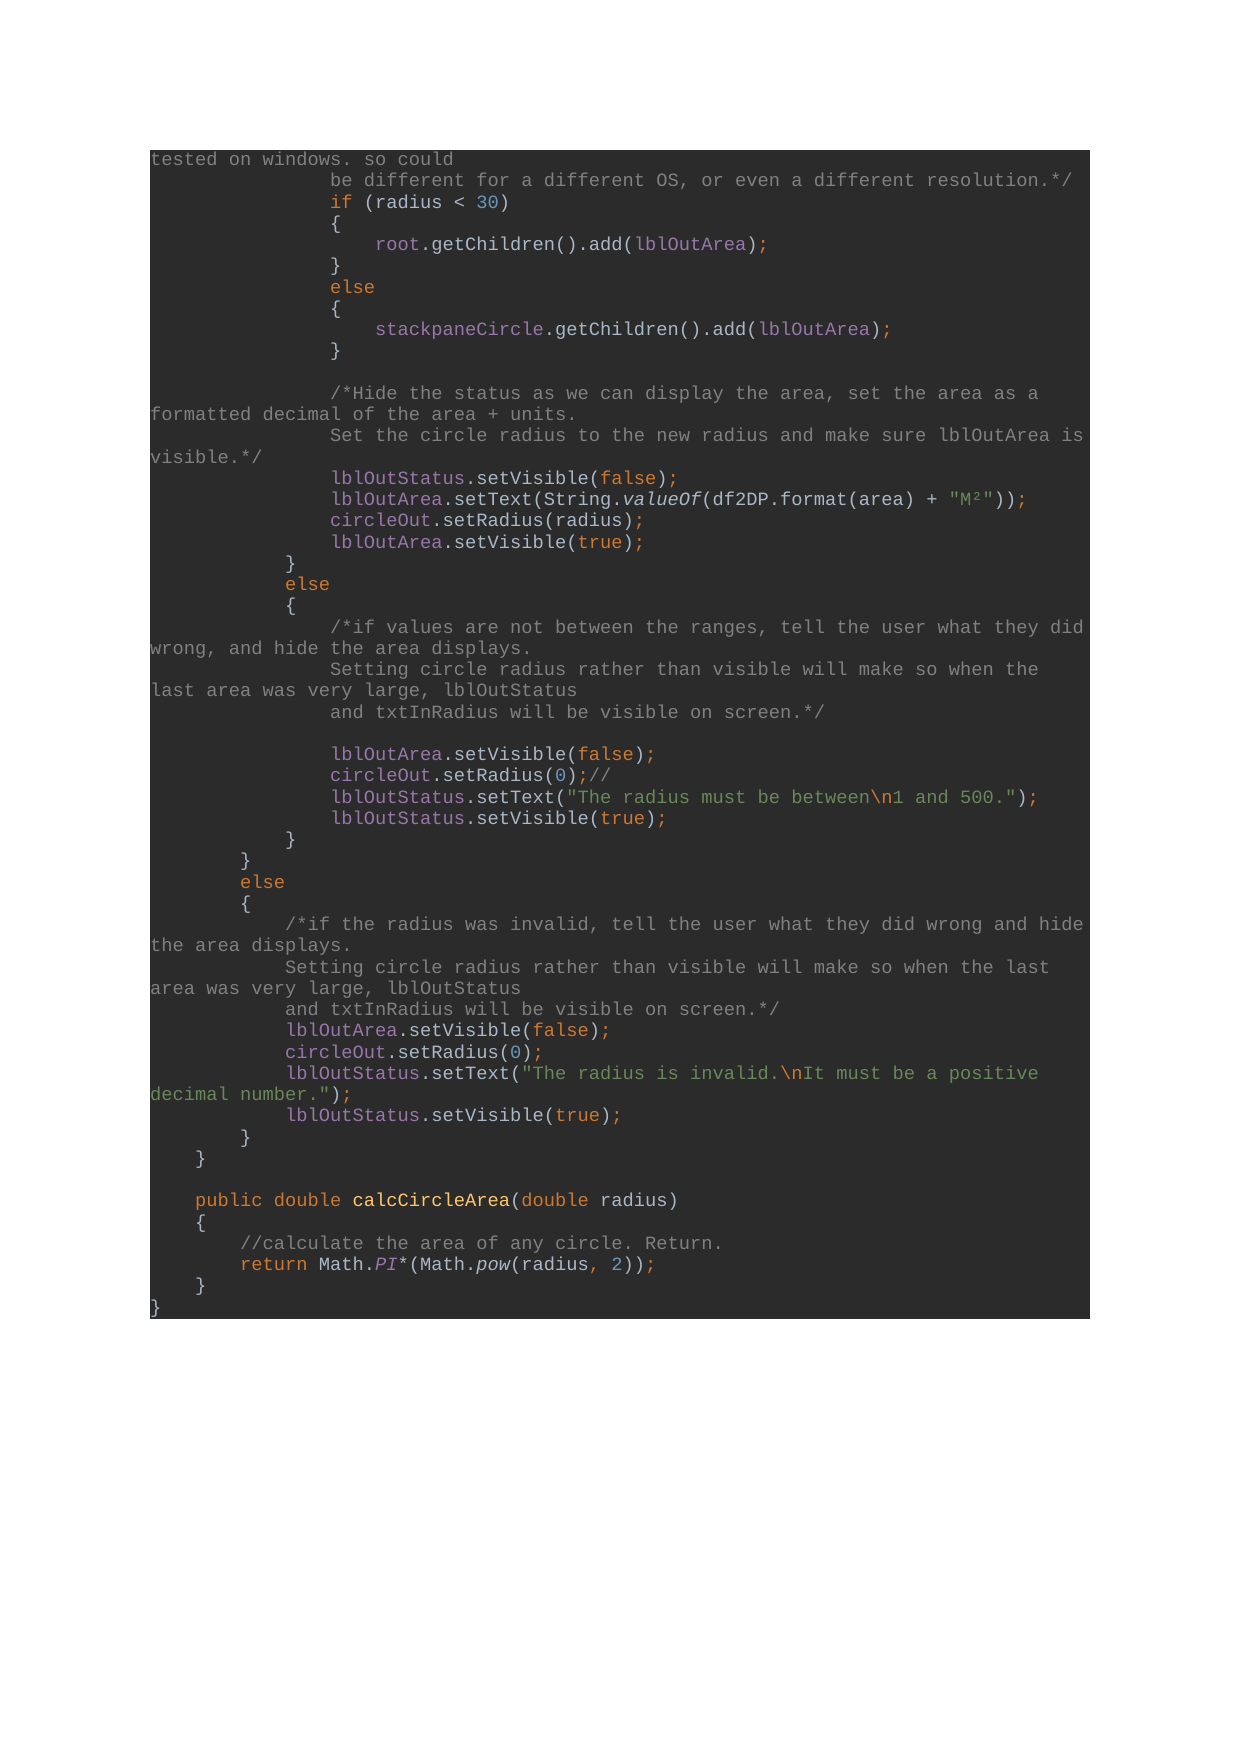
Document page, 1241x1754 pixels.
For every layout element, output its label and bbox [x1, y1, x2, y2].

text [150, 150, 1090, 1319]
